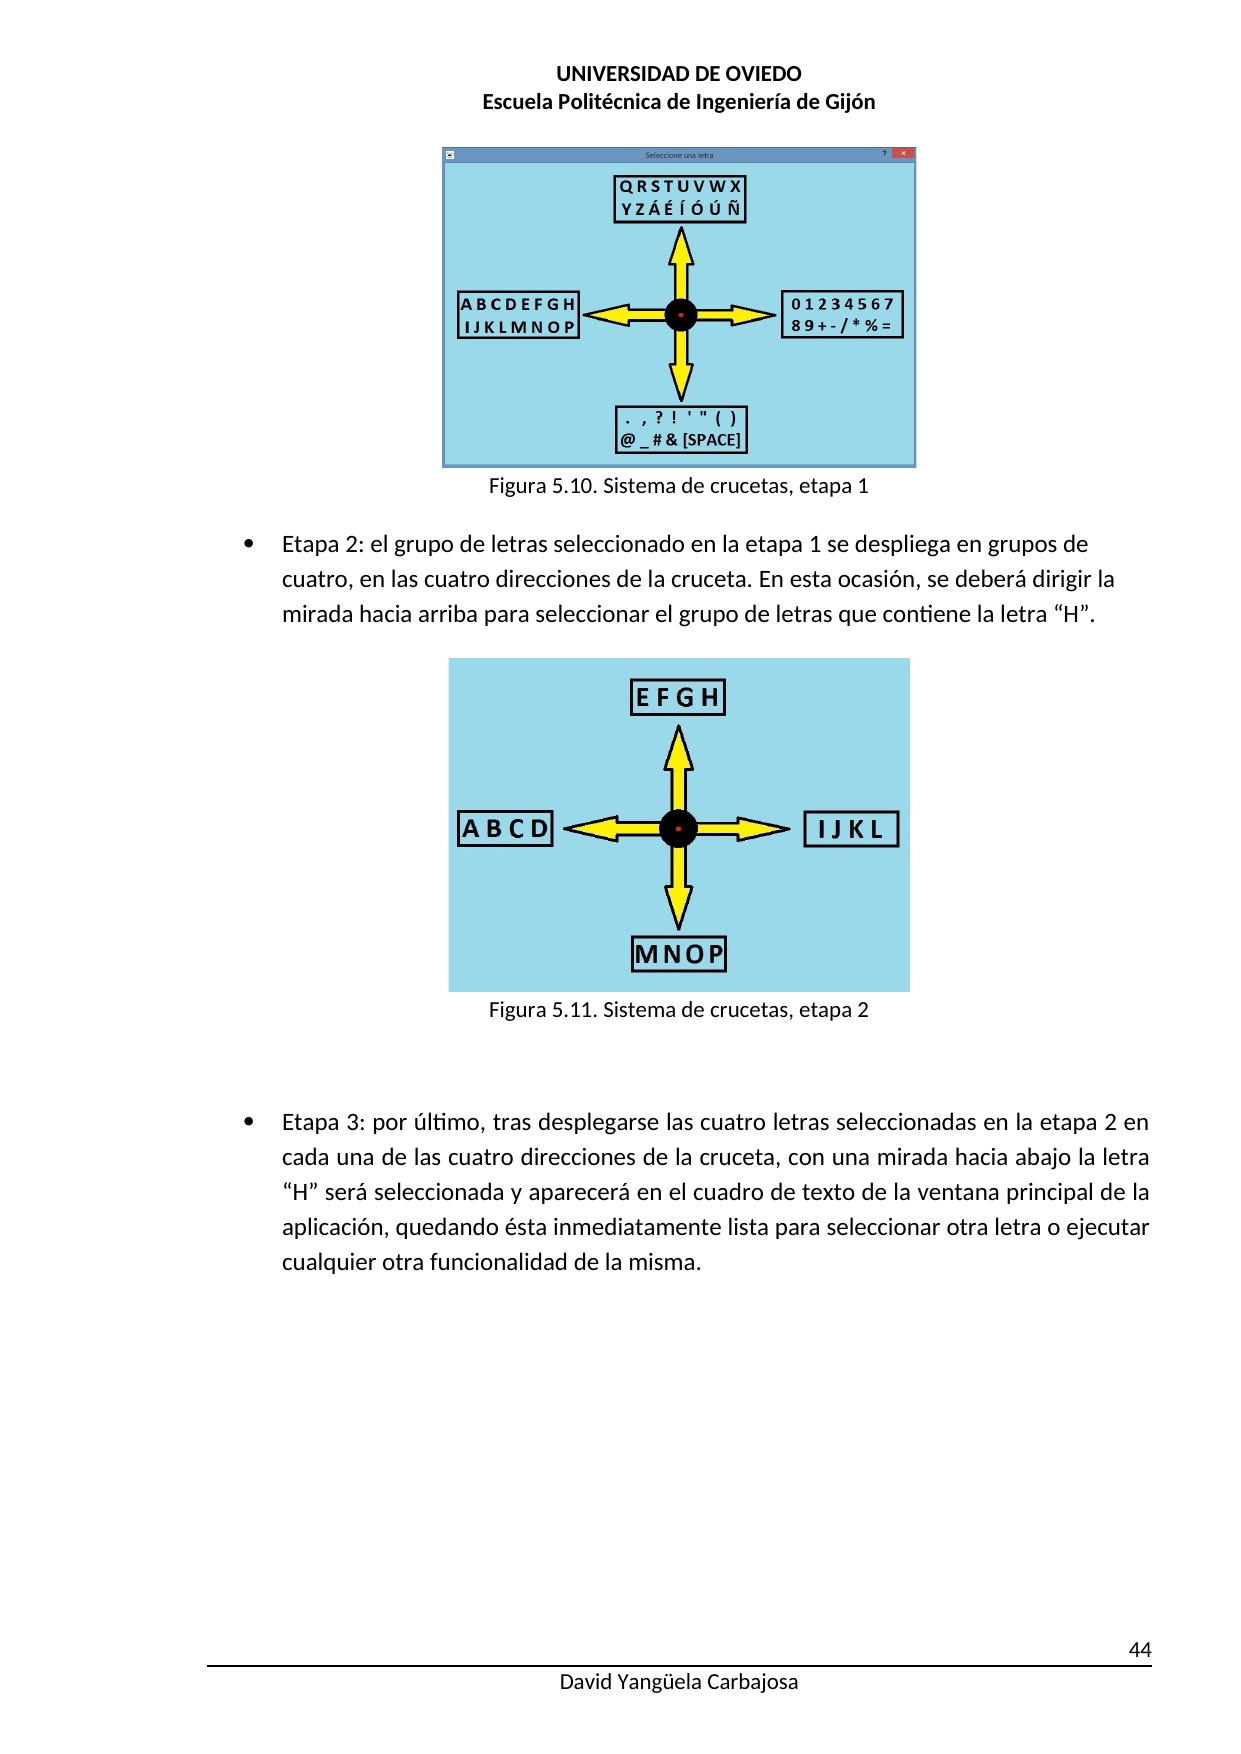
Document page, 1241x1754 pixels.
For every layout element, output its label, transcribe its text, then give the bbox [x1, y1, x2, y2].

text Figura 5.11. Sistema de crucetas, etapa 2 [207, 995, 1152, 1023]
list Etapa 2: el grupo de letras seleccionado en la etapa 1 se despliega en grupos de cuatro, en las cuatro direcciones de la cruceta. En esta ocasión, se deberá dirigir la mirada hacia arriba para seleccionar el grupo de letras que contiene la letra “H”. [244, 529, 1152, 629]
picture [442, 147, 917, 468]
list Etapa 3: por último, tras desplegarse las cuatro letras seleccionadas en la etapa 2 en cada una de las cuatro direcciones de la cruceta, con una mirada hacia abajo la letra “H” será seleccionada y aparecerá en el cuadro de texto de la ventana principal de la aplicación, quedando ésta inmediatamente lista para seleccionar otra letra o ejecutar cualquier otra funcionalidad de la misma. [244, 1106, 1152, 1276]
text Figura 5.10. Sistema de crucetas, etapa 1 [207, 471, 1152, 499]
picture [448, 658, 910, 992]
